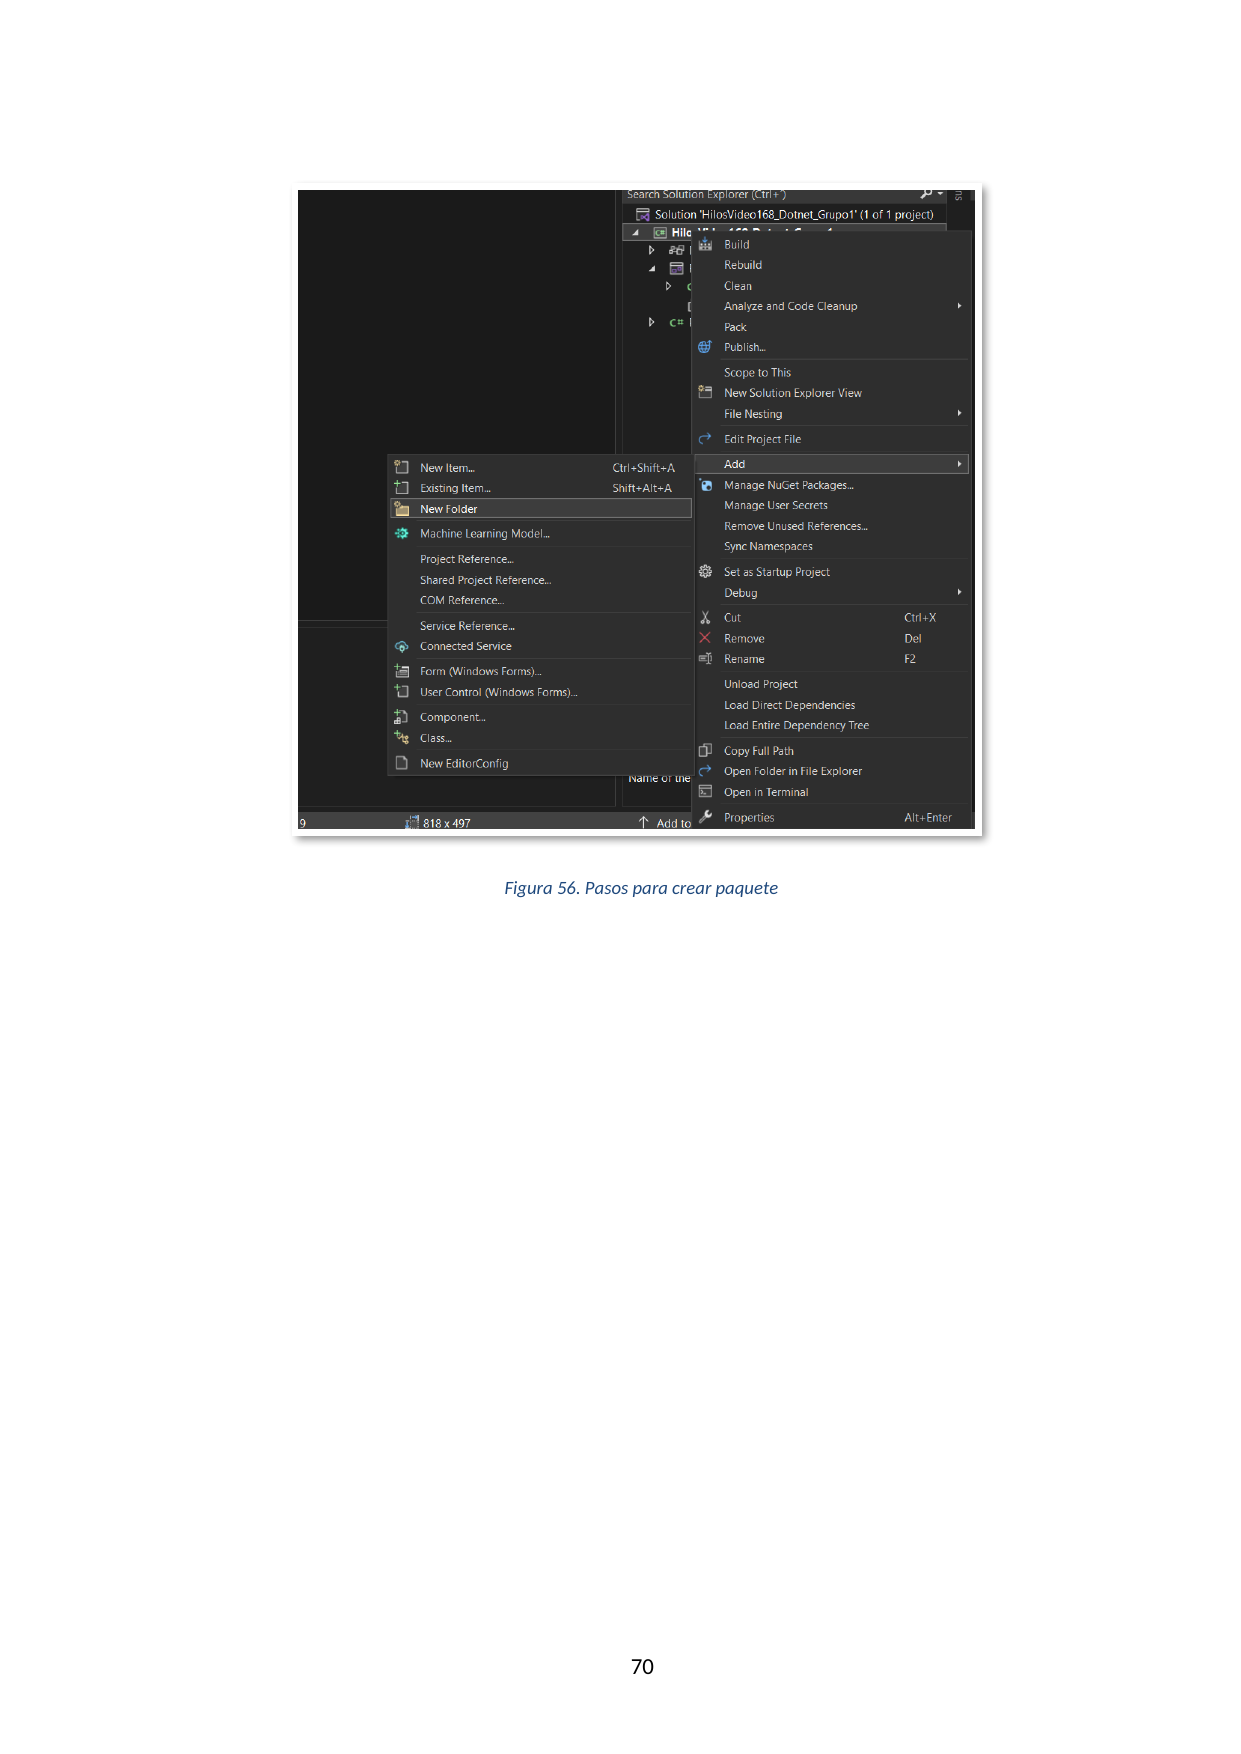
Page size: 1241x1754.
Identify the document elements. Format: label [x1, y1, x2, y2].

picture [298, 190, 975, 829]
